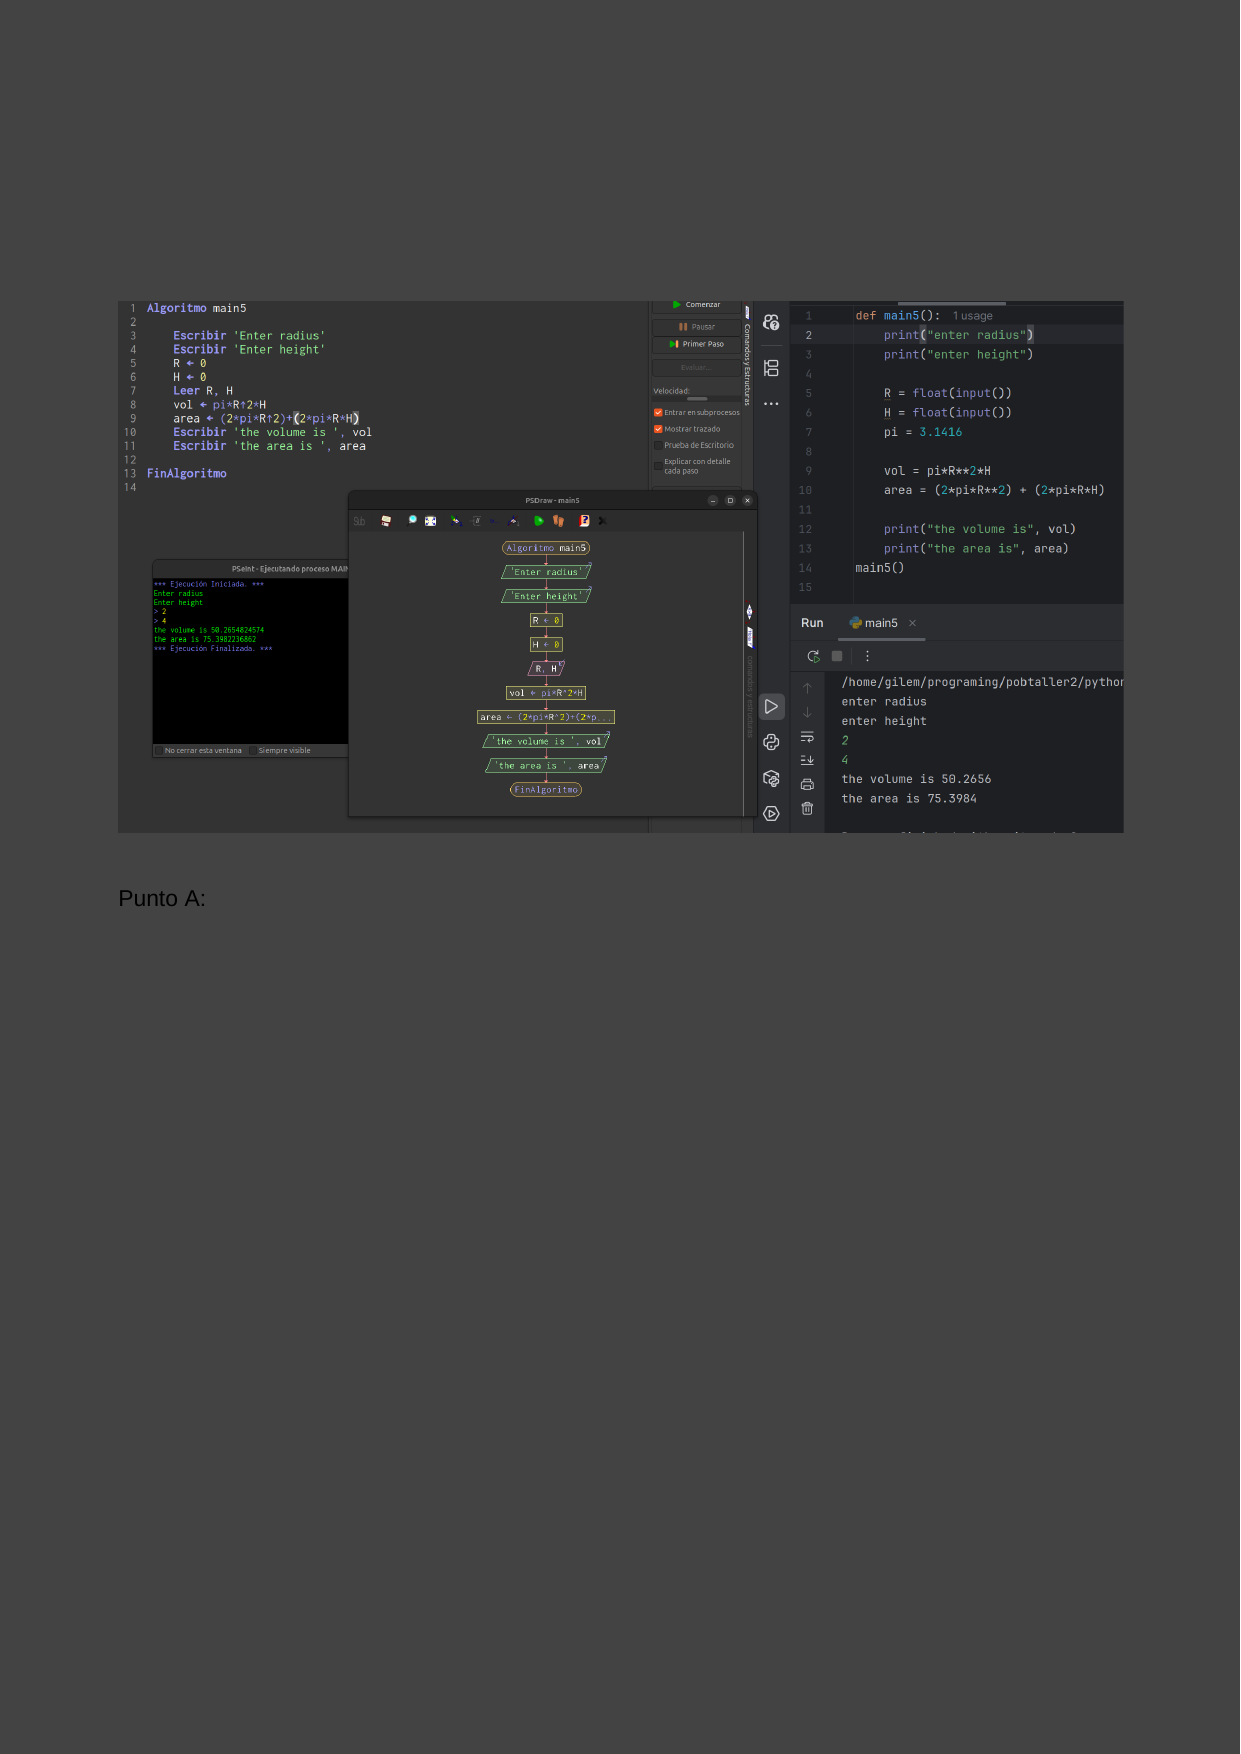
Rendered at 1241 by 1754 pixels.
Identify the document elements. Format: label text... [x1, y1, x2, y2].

picture [118, 301, 1124, 833]
text Punto A: [118, 885, 1196, 912]
